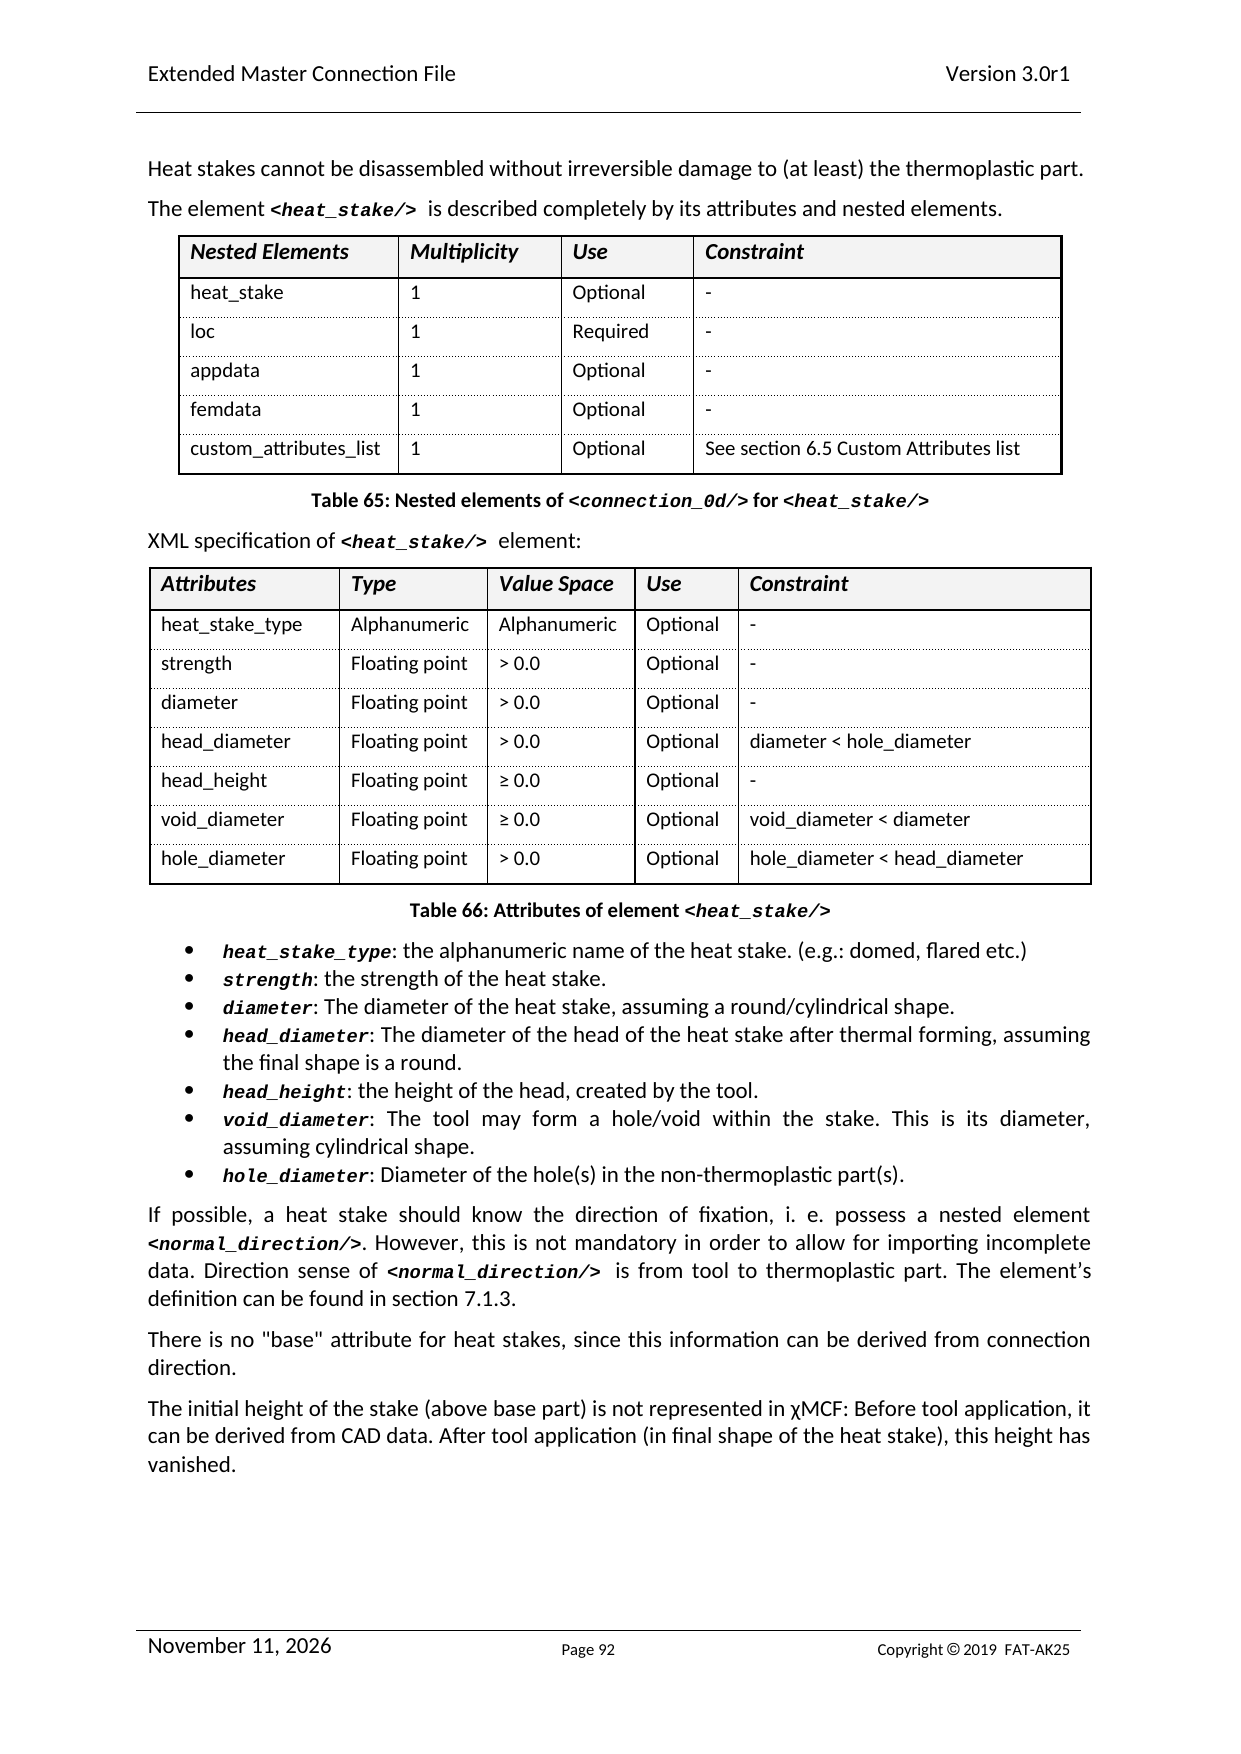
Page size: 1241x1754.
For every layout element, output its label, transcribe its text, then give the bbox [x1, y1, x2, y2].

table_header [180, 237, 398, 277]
list head_diameter: The diameter of the head of the heat stake after thermal forming, assuming the final shape is a round. [185, 1020, 1092, 1076]
text XML specification of <heat_stake/> element: [148, 526, 1092, 554]
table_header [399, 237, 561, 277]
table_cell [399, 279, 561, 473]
list void_diameter: The tool may form a hole/void within the stake. This is its diameter, assuming cylindrical shape. [185, 1104, 1092, 1160]
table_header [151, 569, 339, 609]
list head_height: the height of the head, created by the tool. [185, 1076, 1092, 1104]
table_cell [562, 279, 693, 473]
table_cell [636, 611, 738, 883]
list heat_stake_type: the alphanumeric name of the heat stake. (e.g.: domed, flared etc.) [185, 936, 1092, 964]
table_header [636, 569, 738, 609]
text The element <heat_stake/> is described completely by its attributes and nested elements. [148, 194, 1092, 222]
text If possible, a heat stake should know the direction of fixation, i. e. possess a nested element <normal_direction/>. However, this is not mandatory in order to allow for importing incomplete data. Direction sense of <normal_direction/> is from tool to thermoplastic part. The element’s definition can be found in section 7.1.3. [148, 1201, 1092, 1313]
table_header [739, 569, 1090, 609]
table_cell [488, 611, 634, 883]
list strength: the strength of the heat stake. [185, 964, 1092, 992]
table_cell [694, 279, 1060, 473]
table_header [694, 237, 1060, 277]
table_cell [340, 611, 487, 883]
text The initial height of the stake (above base part) is not represented in χMCF: Before tool application, it can be derived from CAD data. After tool application (in final shape of the heat stake), this height has vanished. [148, 1394, 1092, 1478]
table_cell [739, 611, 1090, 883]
text Table 66: Attributes of element <heat_stake/> [148, 897, 1092, 923]
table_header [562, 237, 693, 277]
text Heat stakes cannot be disassembled without irreversible damage to (at least) the thermoplastic part. [148, 154, 1092, 182]
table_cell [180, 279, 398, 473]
list diameter: The diameter of the heat stake, assuming a round/cylindrical shape. [185, 992, 1092, 1020]
list hole_diameter: Diameter of the hole(s) in the non-thermoplastic part(s). [185, 1160, 1092, 1188]
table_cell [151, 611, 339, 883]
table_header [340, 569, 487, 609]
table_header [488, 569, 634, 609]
text There is no "base" attribute for heat stakes, since this information can be derived from connection direction. [148, 1325, 1092, 1381]
text Table 65: Nested elements of <connection_0d/> for <heat_stake/> [148, 488, 1092, 513]
